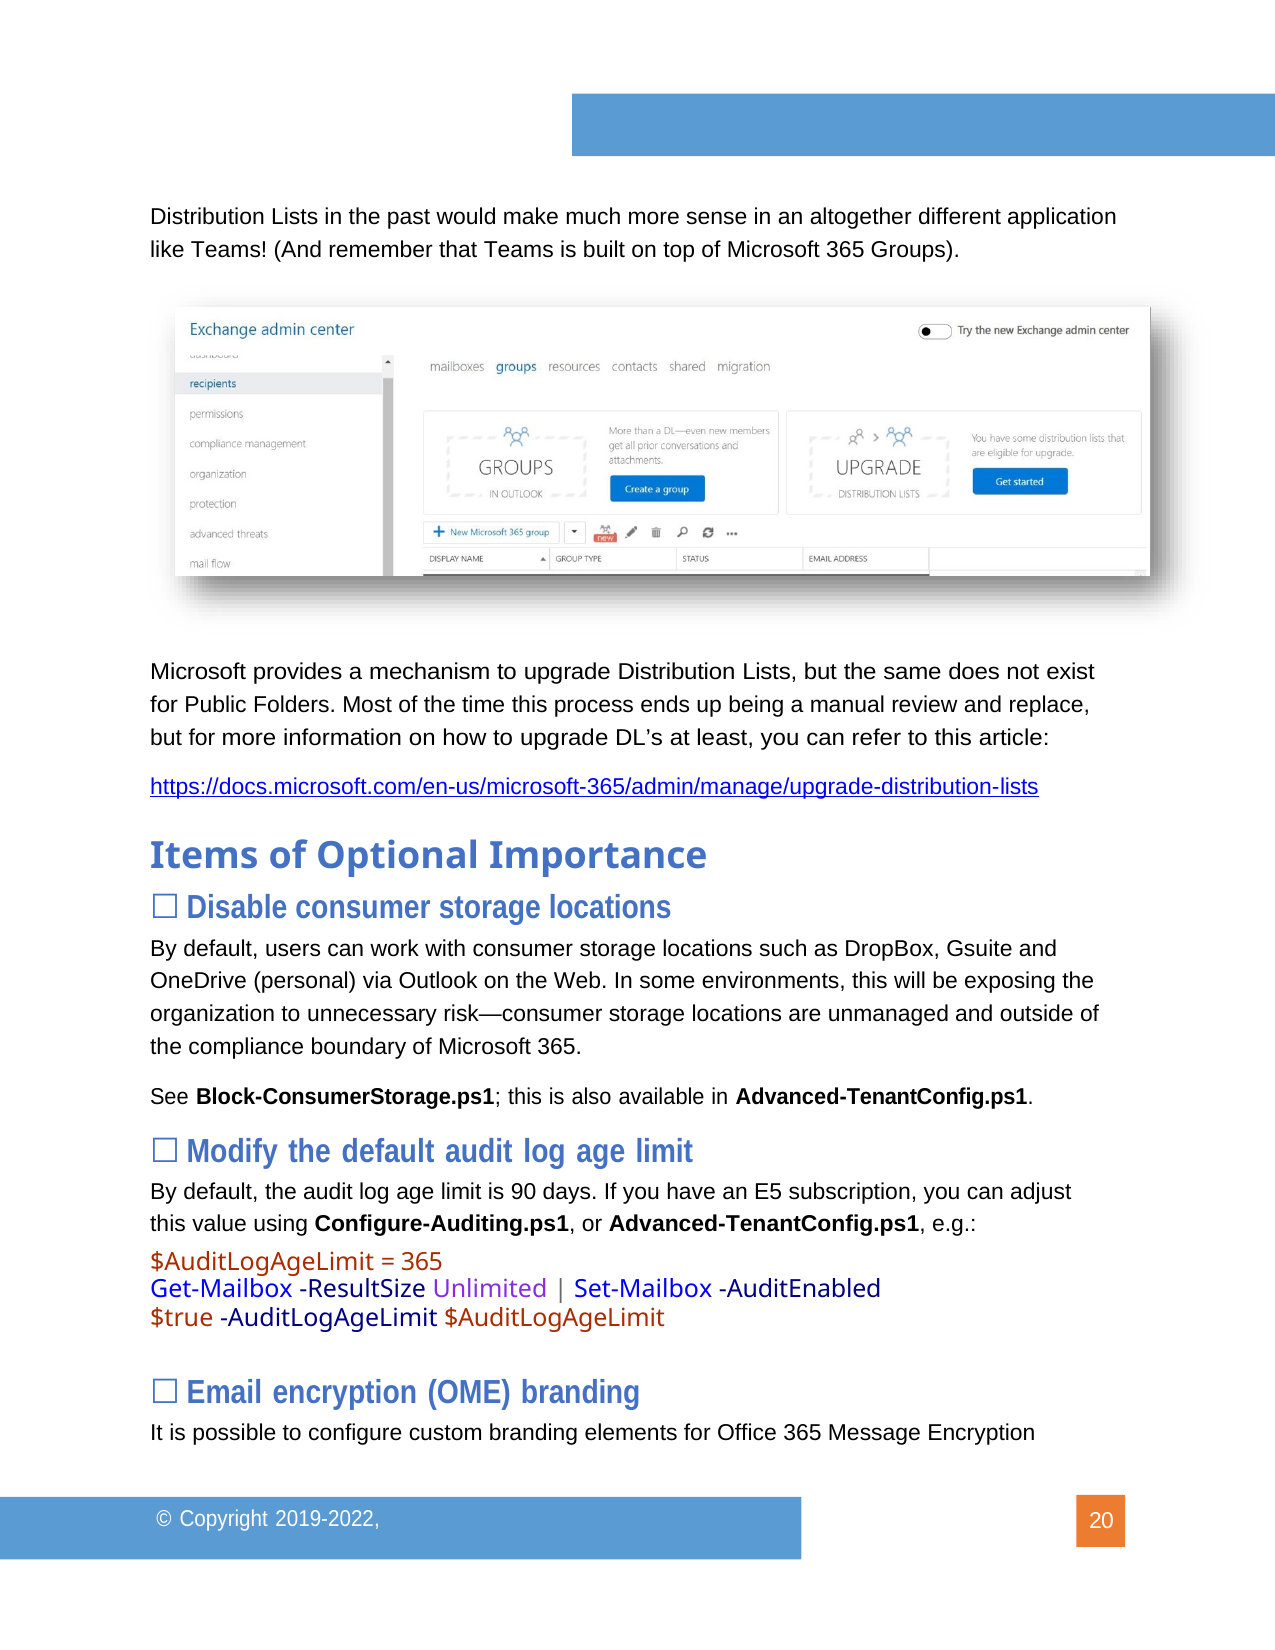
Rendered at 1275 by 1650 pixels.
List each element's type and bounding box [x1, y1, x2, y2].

picture [142, 282, 1215, 640]
